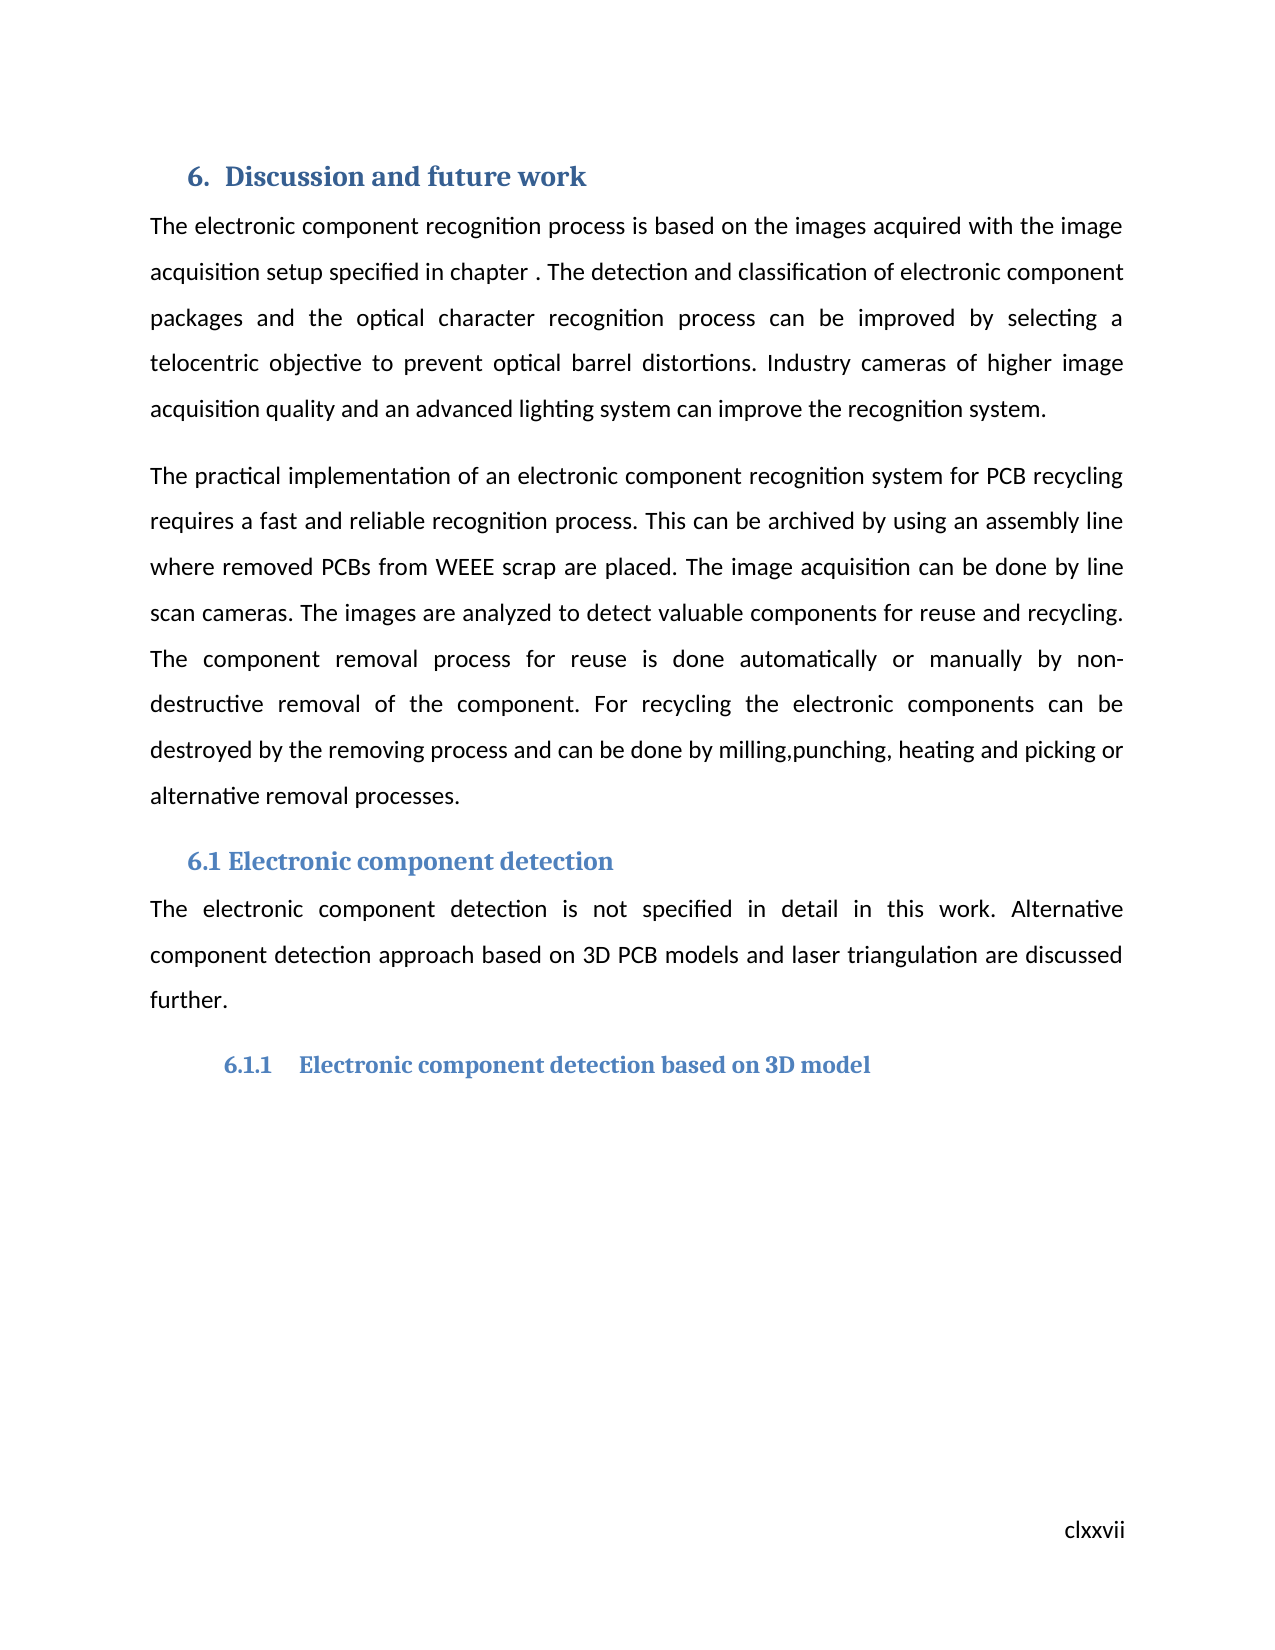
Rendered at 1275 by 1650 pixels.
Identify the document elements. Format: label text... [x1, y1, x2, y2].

subtitle Electronic component detection [187, 846, 1125, 878]
subtitle Electronic component detection based on 3D model [224, 1051, 1125, 1080]
text The electronic component recognition process is based on the images acquired with the image acquisition setup specified in chapter Image acquisition. The detection and classification of electronic component packages and the optical character recognition process can be improved by selecting a telocentric objective to prevent optical barrel distortions. Industry cameras of higher image acquisition quality and an advanced lighting system can improve the recognition system. [150, 210, 1125, 424]
subtitle Discussion and future work [187, 160, 1125, 193]
text The electronic component detection is not specified in detail in this work. Alternative component detection approach based on 3D PCB models and laser triangulation are discussed further. [150, 893, 1125, 1015]
text The practical implementation of an electronic component recognition system for PCB recycling requires a fast and reliable recognition process. This can be archived by using an assembly line where removed PCBs from WEEE scrap are placed. The image acquisition can be done by line scan cameras. The images are analyzed to detect valuable components for reuse and recycling. The component removal process for reuse is done automatically or manually by non-destructive removal of the component. For recycling the electronic components can be destroyed by the removing process and can be done by milling,punching, heating and picking or alternative removal processes. [150, 460, 1125, 810]
